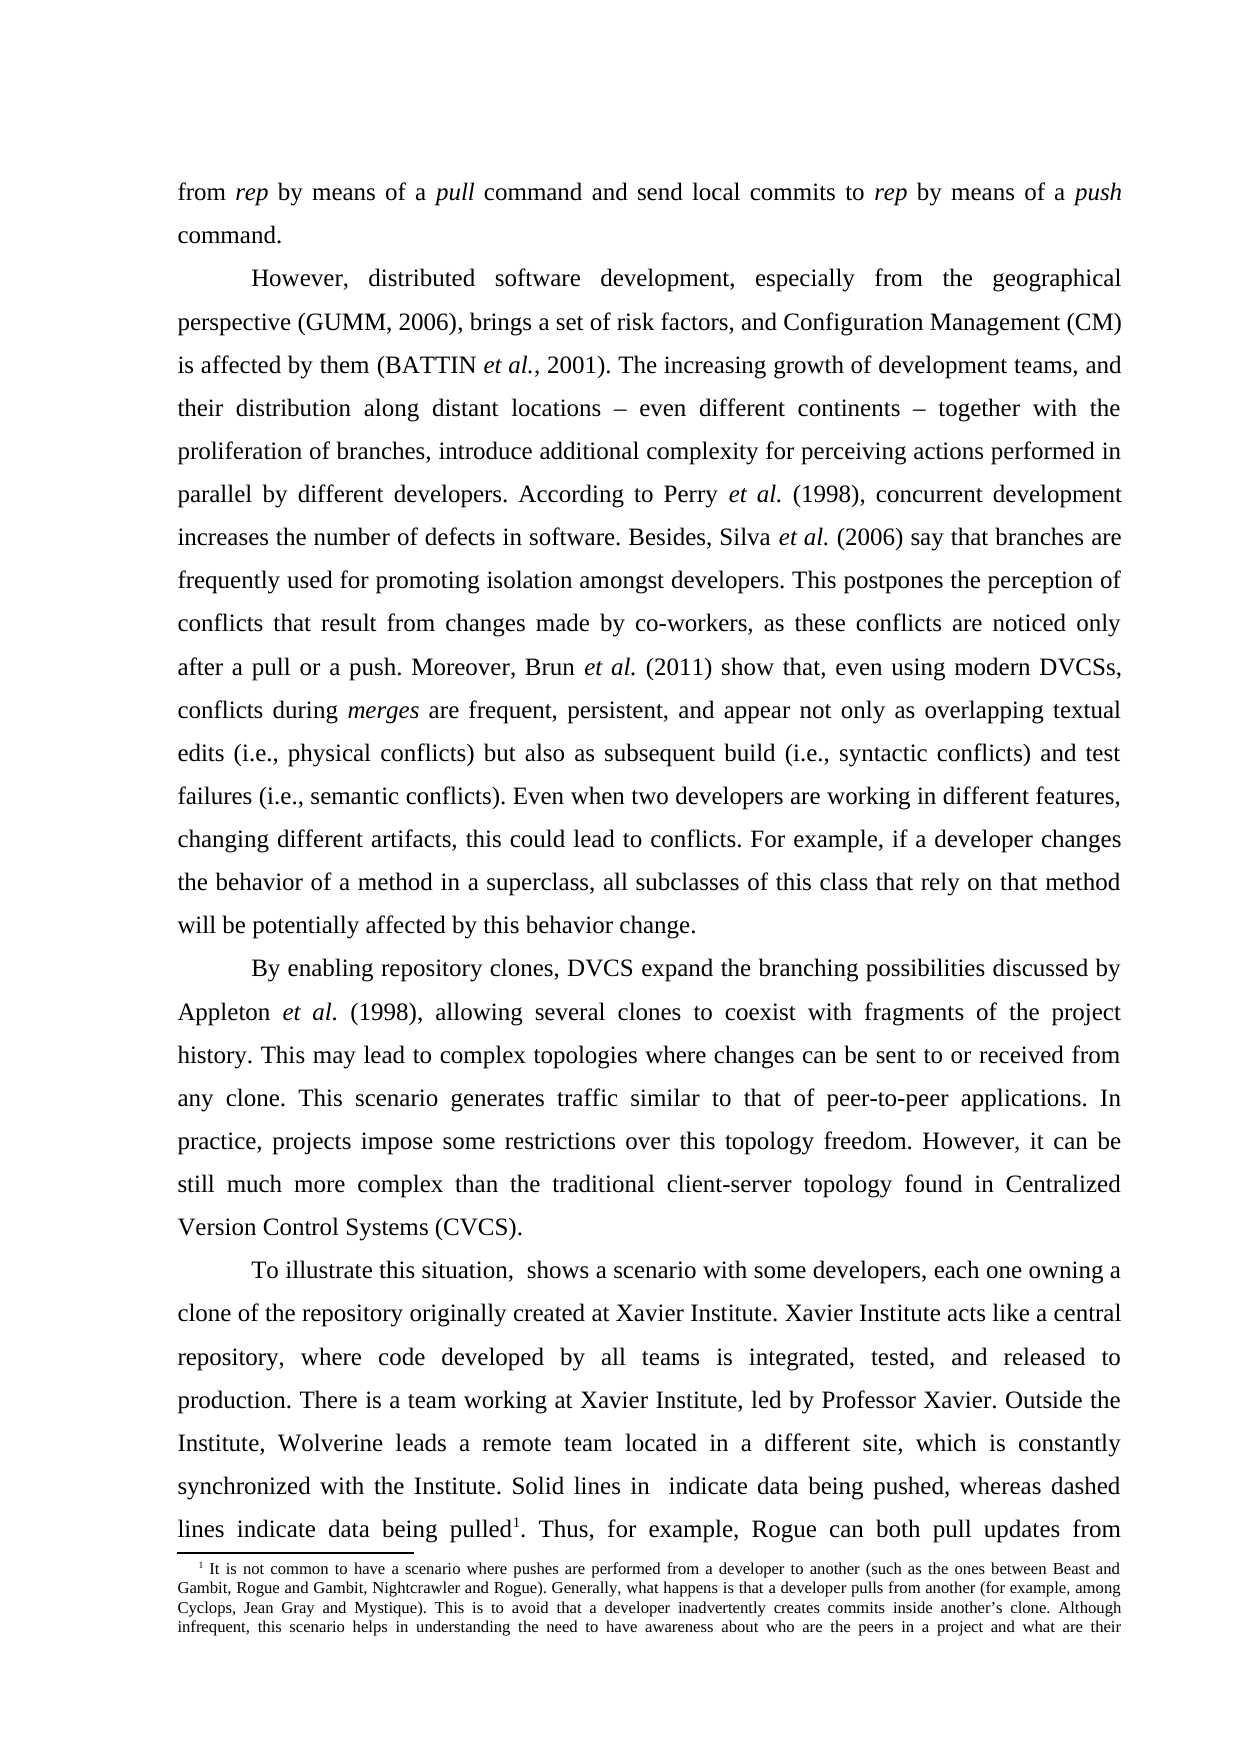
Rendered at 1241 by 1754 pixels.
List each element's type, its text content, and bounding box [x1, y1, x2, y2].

text However, distributed software development, especially from the geographical perspective (GUMM, 2006), brings a set of risk factors, and Configuration Management (CM) is affected by them (BATTIN et al., 2001). The increasing growth of development teams, and their distribution along distant locations – even different continents – together with the proliferation of branches, introduce additional complexity for perceiving actions performed in parallel by different developers. According to Perry et al. (1998), concurrent development increases the number of defects in software. Besides, Silva et al. (2006) say that branches are frequently used for promoting isolation amongst developers. This postpones the perception of conflicts that result from changes made by co-workers, as these conflicts are noticed only after a pull or a push. Moreover, Brun et al. (2011) show that, even using modern DVCSs, conflicts during merges are frequent, persistent, and appear not only as overlapping textual edits (i.e., physical conflicts) but also as subsequent build (i.e., syntactic conflicts) and test failures (i.e., semantic conflicts). Even when two developers are working in different features, changing different artifacts, this could lead to conflicts. For example, if a developer changes the behavior of a method in a superclass, all subclasses of this class that rely on that method will be potentially affected by this behavior change. [177, 263, 1122, 939]
text By enabling repository clones, DVCS expand the branching possibilities discussed by Appleton et al. (1998), allowing several clones to coexist with fragments of the project history. This may lead to complex topologies where changes can be sent to or received from any clone. This scenario generates traffic similar to that of peer-to-peer applications. In practice, projects impose some restrictions over this topology freedom. However, it can be still much more complex than the traditional client-server topology found in Centralized Version Control Systems (CVCS). [177, 953, 1122, 1241]
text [177, 1255, 1122, 1543]
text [177, 177, 1122, 249]
